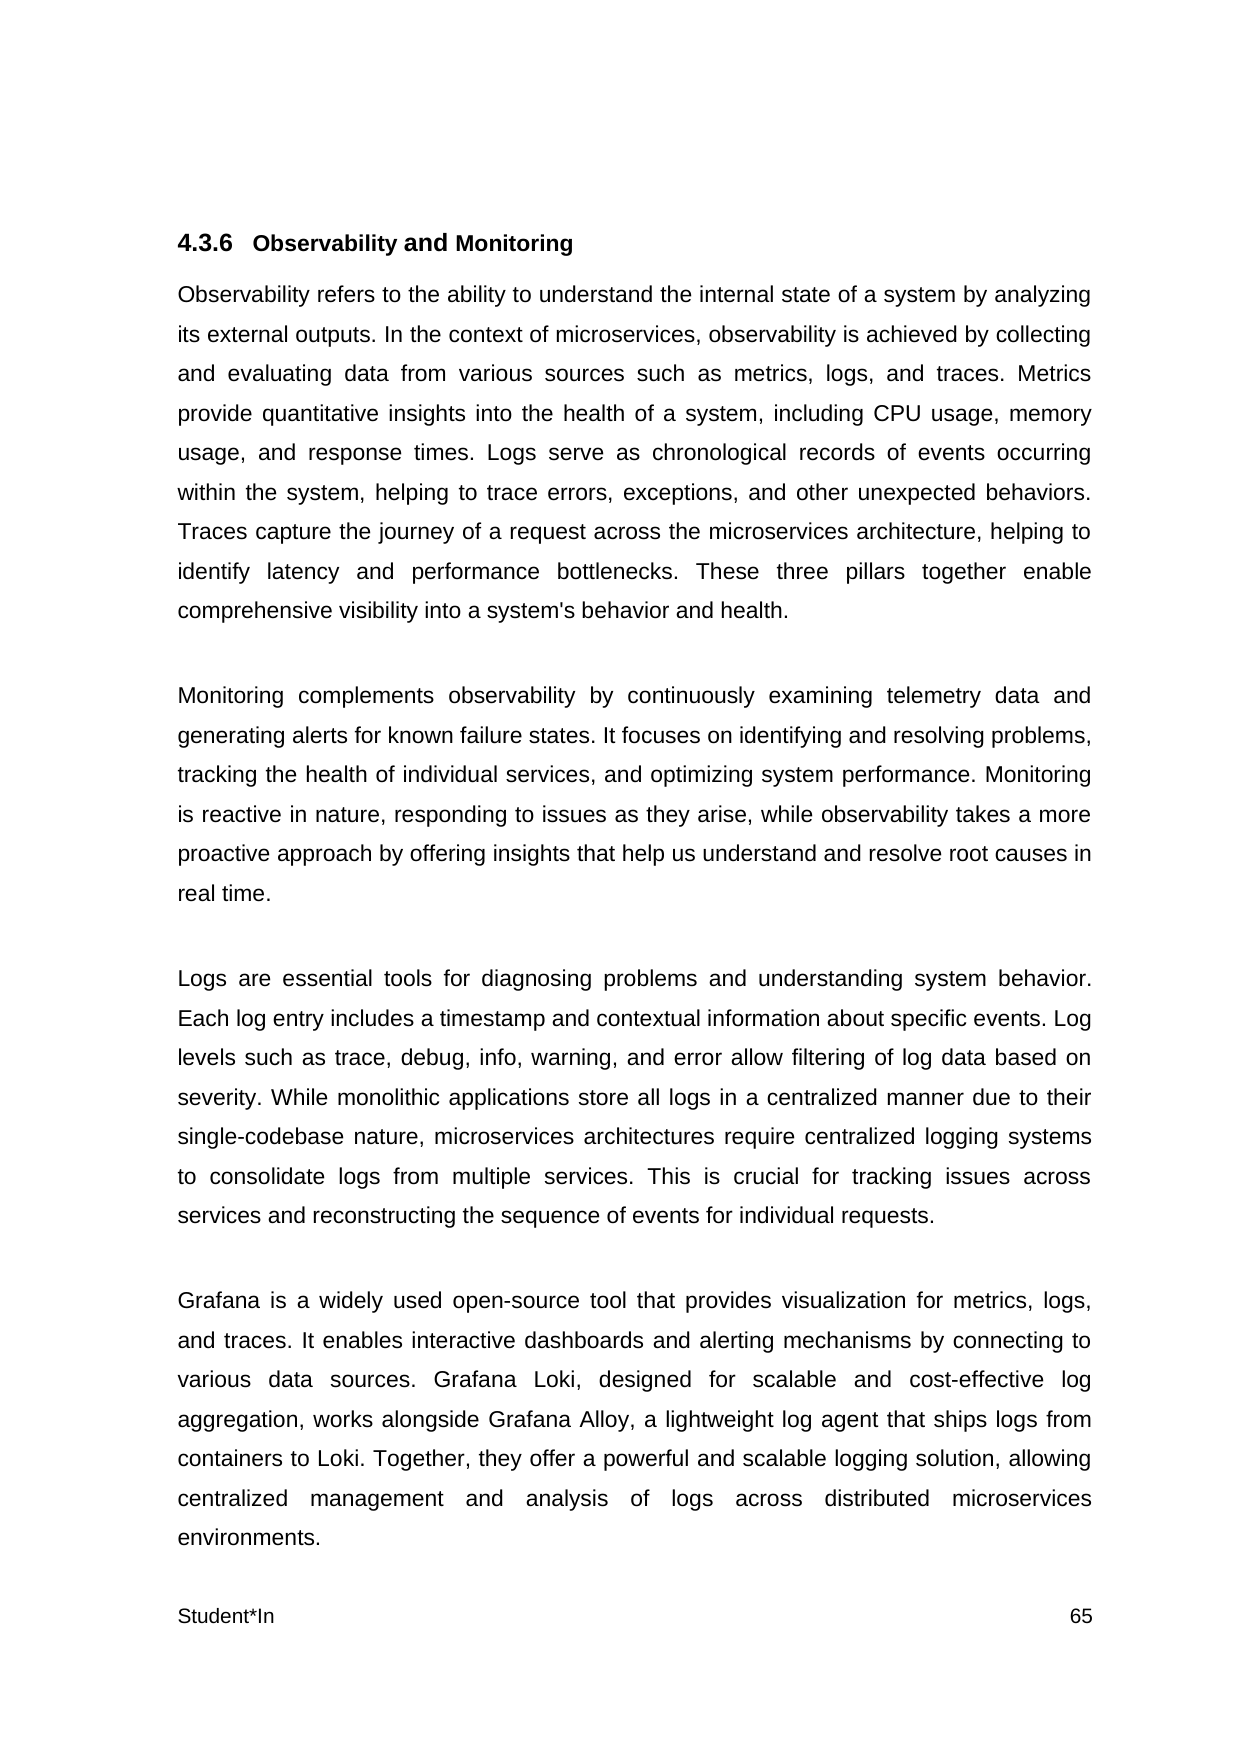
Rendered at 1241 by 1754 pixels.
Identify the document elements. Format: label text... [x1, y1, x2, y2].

text Grafana is a widely used open-source tool that provides visualization for metrics, logs, and traces. It enables interactive dashboards and alerting mechanisms by connecting to various data sources. Grafana Loki, designed for scalable and cost-effective log aggregation, works alongside Grafana Alloy, a lightweight log agent that ships logs from containers to Loki. Together, they offer a powerful and scalable logging solution, allowing centralized management and analysis of logs across distributed microservices environments. [177, 1287, 1092, 1551]
subtitle Observability and Monitoring [177, 227, 1092, 256]
text Logs are essential tools for diagnosing problems and understanding system behavior. Each log entry includes a timestamp and contextual information about specific events. Log levels such as trace, debug, info, warning, and error allow filtering of log data based on severity. While monolithic applications store all logs in a centralized manner due to their single-codebase nature, microservices architectures require centralized logging systems to consolidate logs from multiple services. This is crucial for tracking issues across services and reconstructing the sequence of events for individual requests. [177, 965, 1092, 1228]
text Monitoring complements observability by continuously examining telemetry data and generating alerts for known failure states. It focuses on identifying and resolving problems, tracking the health of individual services, and optimizing system performance. Monitoring is reactive in nature, responding to issues as they arise, while observability takes a more proactive approach by offering insights that help us understand and resolve root causes in real time. [177, 682, 1092, 906]
text Observability refers to the ability to understand the internal state of a system by analyzing its external outputs. In the context of microservices, observability is achieved by collecting and evaluating data from various sources such as metrics, logs, and traces. Metrics provide quantitative insights into the health of a system, including CPU usage, memory usage, and response times. Logs serve as chronological records of events occurring within the system, helping to trace errors, exceptions, and other unexpected behaviors. Traces capture the journey of a request across the microservices architecture, helping to identify latency and performance bottlenecks. These three pillars together enable comprehensive visibility into a system's behavior and health. [177, 281, 1092, 623]
